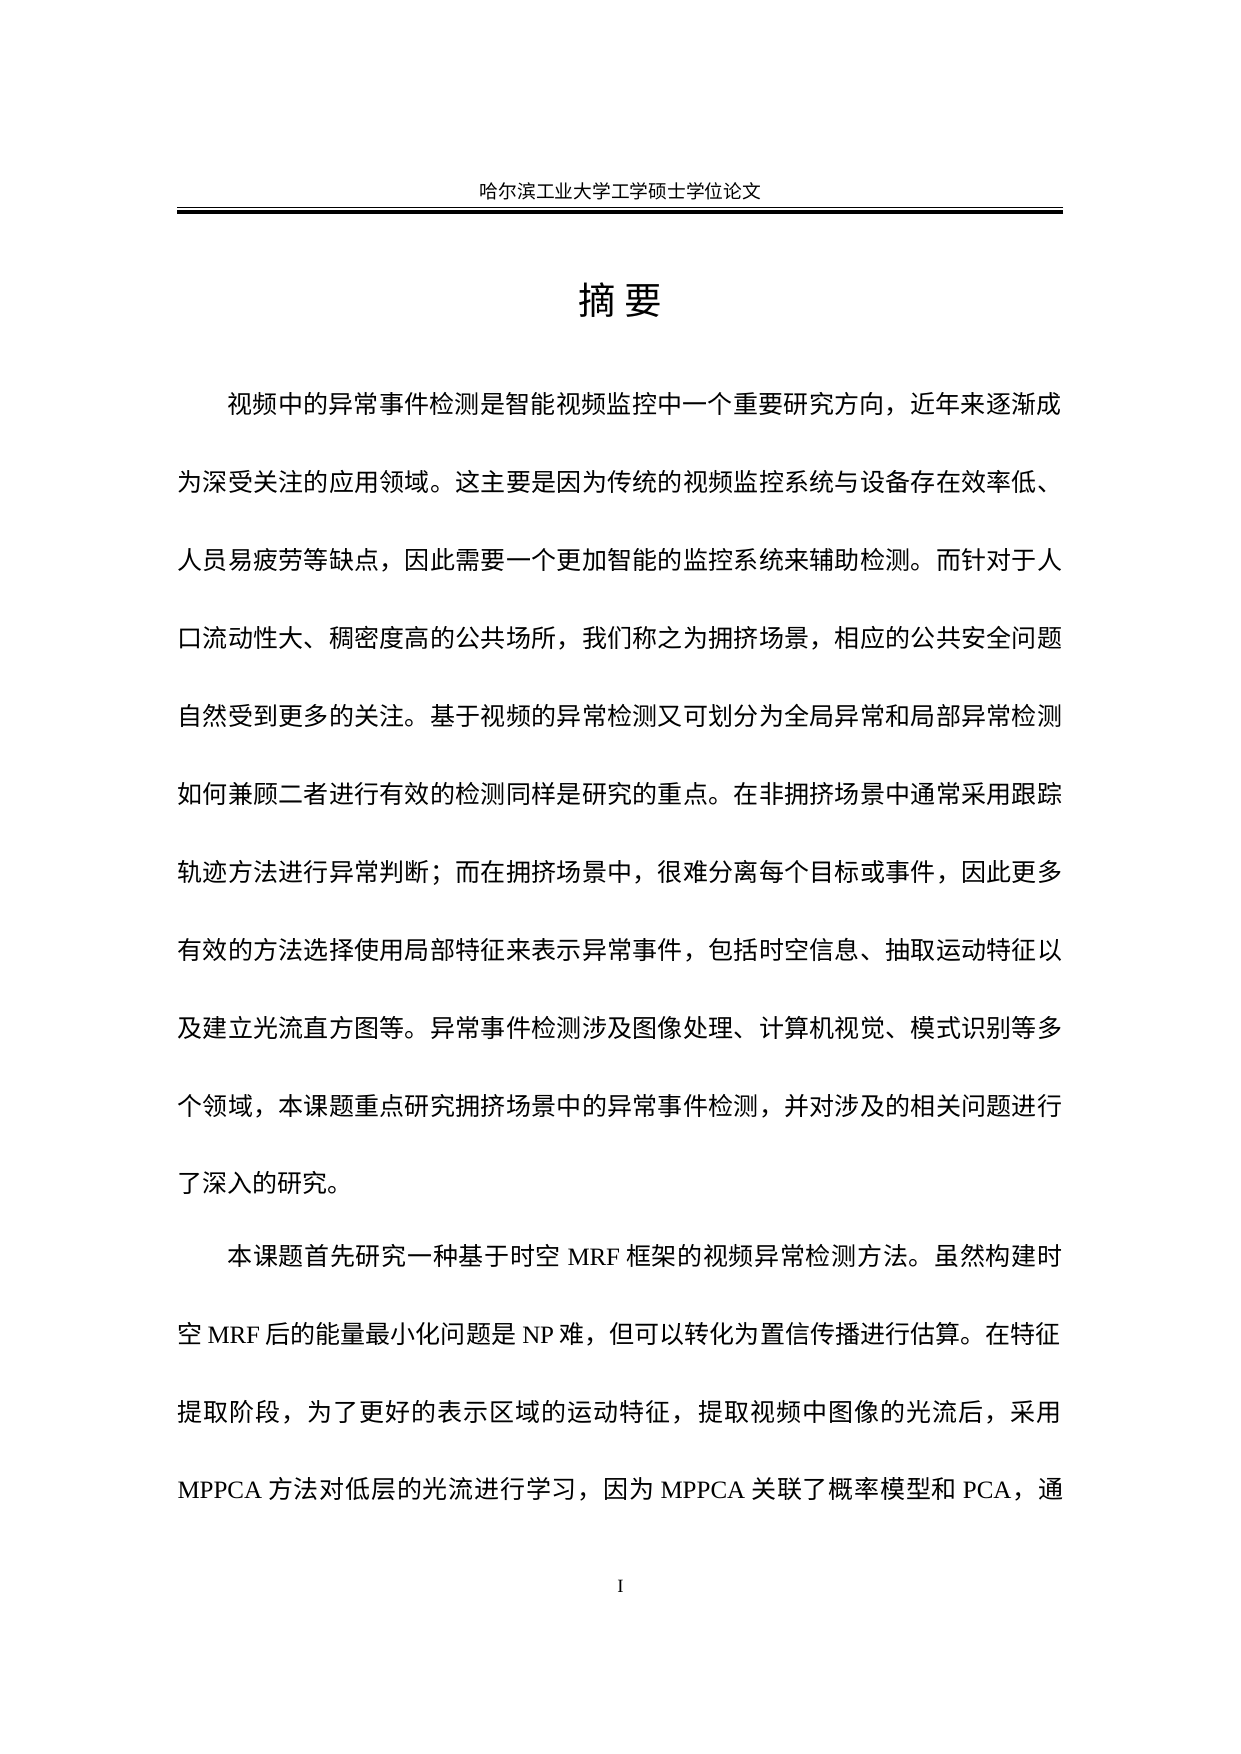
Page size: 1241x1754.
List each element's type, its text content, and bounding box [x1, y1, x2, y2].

text 视频中的异常事件检测是智能视频监控中一个重要研究方向，近年来逐渐成为深受关注的应用领域。这主要是因为传统的视频监控系统与设备存在效率低、人员易疲劳等缺点，因此需要一个更加智能的监控系统来辅助检测。而针对于人口流动性大、稠密度高的公共场所，我们称之为拥挤场景，相应的公共安全问题自然受到更多的关注。基于视频的异常检测又可划分为全局异常和局部异常检测，如何兼顾二者进行有效的检测同样是研究的重点。在非拥挤场景中通常采用跟踪轨迹方法进行异常判断；而在拥挤场景中，很难分离每个目标或事件，因此更多有效的方法选择使用局部特征来表示异常事件，包括时空信息、抽取运动特征以及建立光流直方图等。异常事件检测涉及图像处理、计算机视觉、模式识别等多个领域，本课题重点研究拥挤场景中的异常事件检测，并对涉及的相关问题进行了深入的研究。 [177, 370, 1063, 1214]
subtitle 摘 要 [177, 266, 1063, 331]
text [177, 1222, 1063, 1521]
